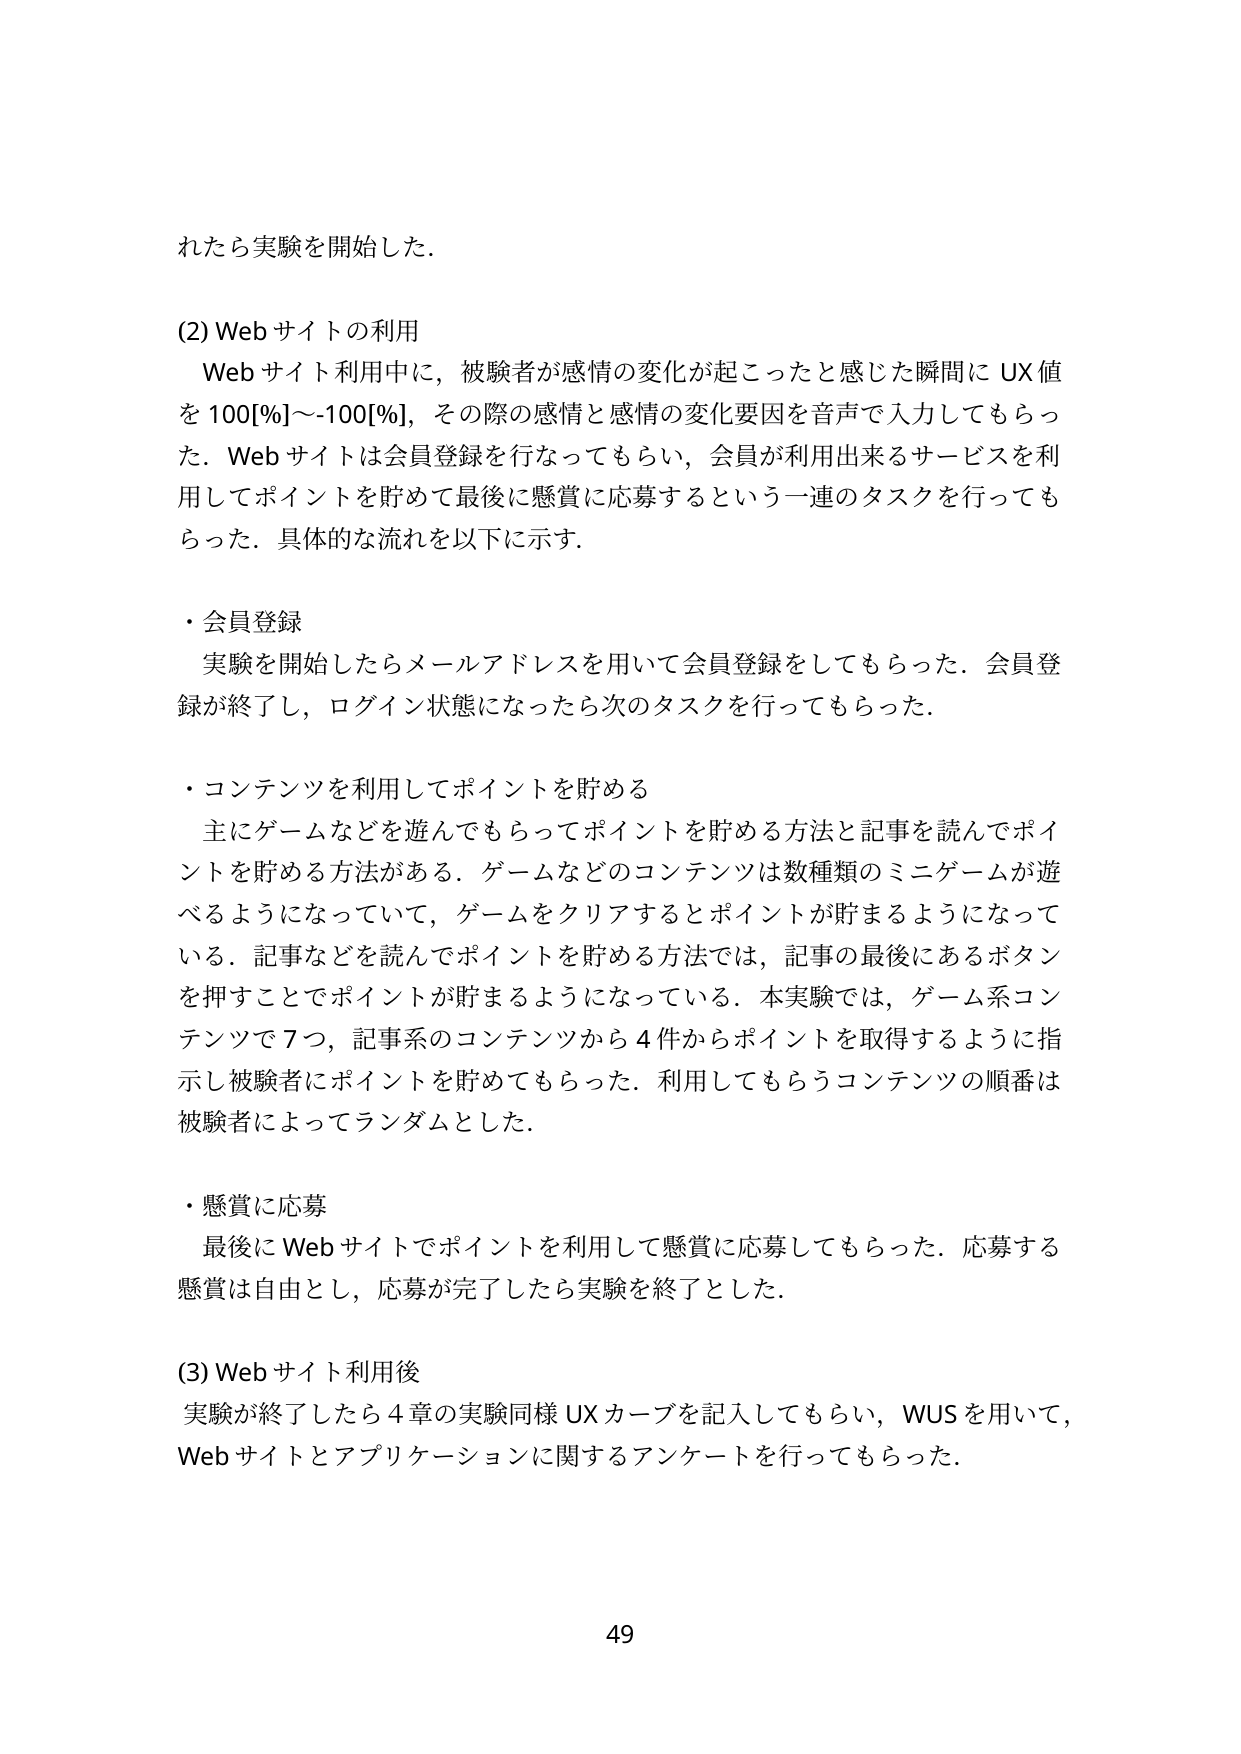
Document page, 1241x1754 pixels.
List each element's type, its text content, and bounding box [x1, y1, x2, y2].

text ・コンテンツを利用してポイントを貯める [177, 767, 1063, 808]
text ・懸賞に応募 [177, 1183, 1063, 1225]
text 実験が終了したら４章の実験同様UXカーブを記入してもらい，WUSを用いて，Webサイトとアプリケーションに関するアンケートを行ってもらった． [177, 1392, 1063, 1475]
text (2) Webサイトの利用 [177, 308, 1063, 350]
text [177, 225, 1063, 267]
text 最後にWebサイトでポイントを利用して懸賞に応募してもらった．応募する懸賞は自由とし，応募が完了したら実験を終了とした． [177, 1225, 1063, 1308]
text ・会員登録 [177, 600, 1063, 642]
text 主にゲームなどを遊んでもらってポイントを貯める方法と記事を読んでポイントを貯める方法がある．ゲームなどのコンテンツは数種類のミニゲームが遊べるようになっていて，ゲームをクリアするとポイントが貯まるようになっている．記事などを読んでポイントを貯める方法では，記事の最後にあるボタンを押すことでポイントが貯まるようになっている．本実験では，ゲーム系コンテンツで7つ，記事系のコンテンツから4件からポイントを取得するように指示し被験者にポイントを貯めてもらった．利用してもらうコンテンツの順番は被験者によってランダムとした． [177, 808, 1063, 1142]
text Webサイト利用中に，被験者が感情の変化が起こったと感じた瞬間にUX値を100[%]〜-100[%]，その際の感情と感情の変化要因を音声で入力してもらった．Webサイトは会員登録を行なってもらい，会員が利用出来るサービスを利用してポイントを貯めて最後に懸賞に応募するという一連のタスクを行ってもらった．具体的な流れを以下に示す． [177, 350, 1063, 558]
text (3) Webサイト利用後 [177, 1350, 1063, 1392]
text 実験を開始したらメールアドレスを用いて会員登録をしてもらった．会員登録が終了し，ログイン状態になったら次のタスクを行ってもらった． [177, 642, 1063, 725]
